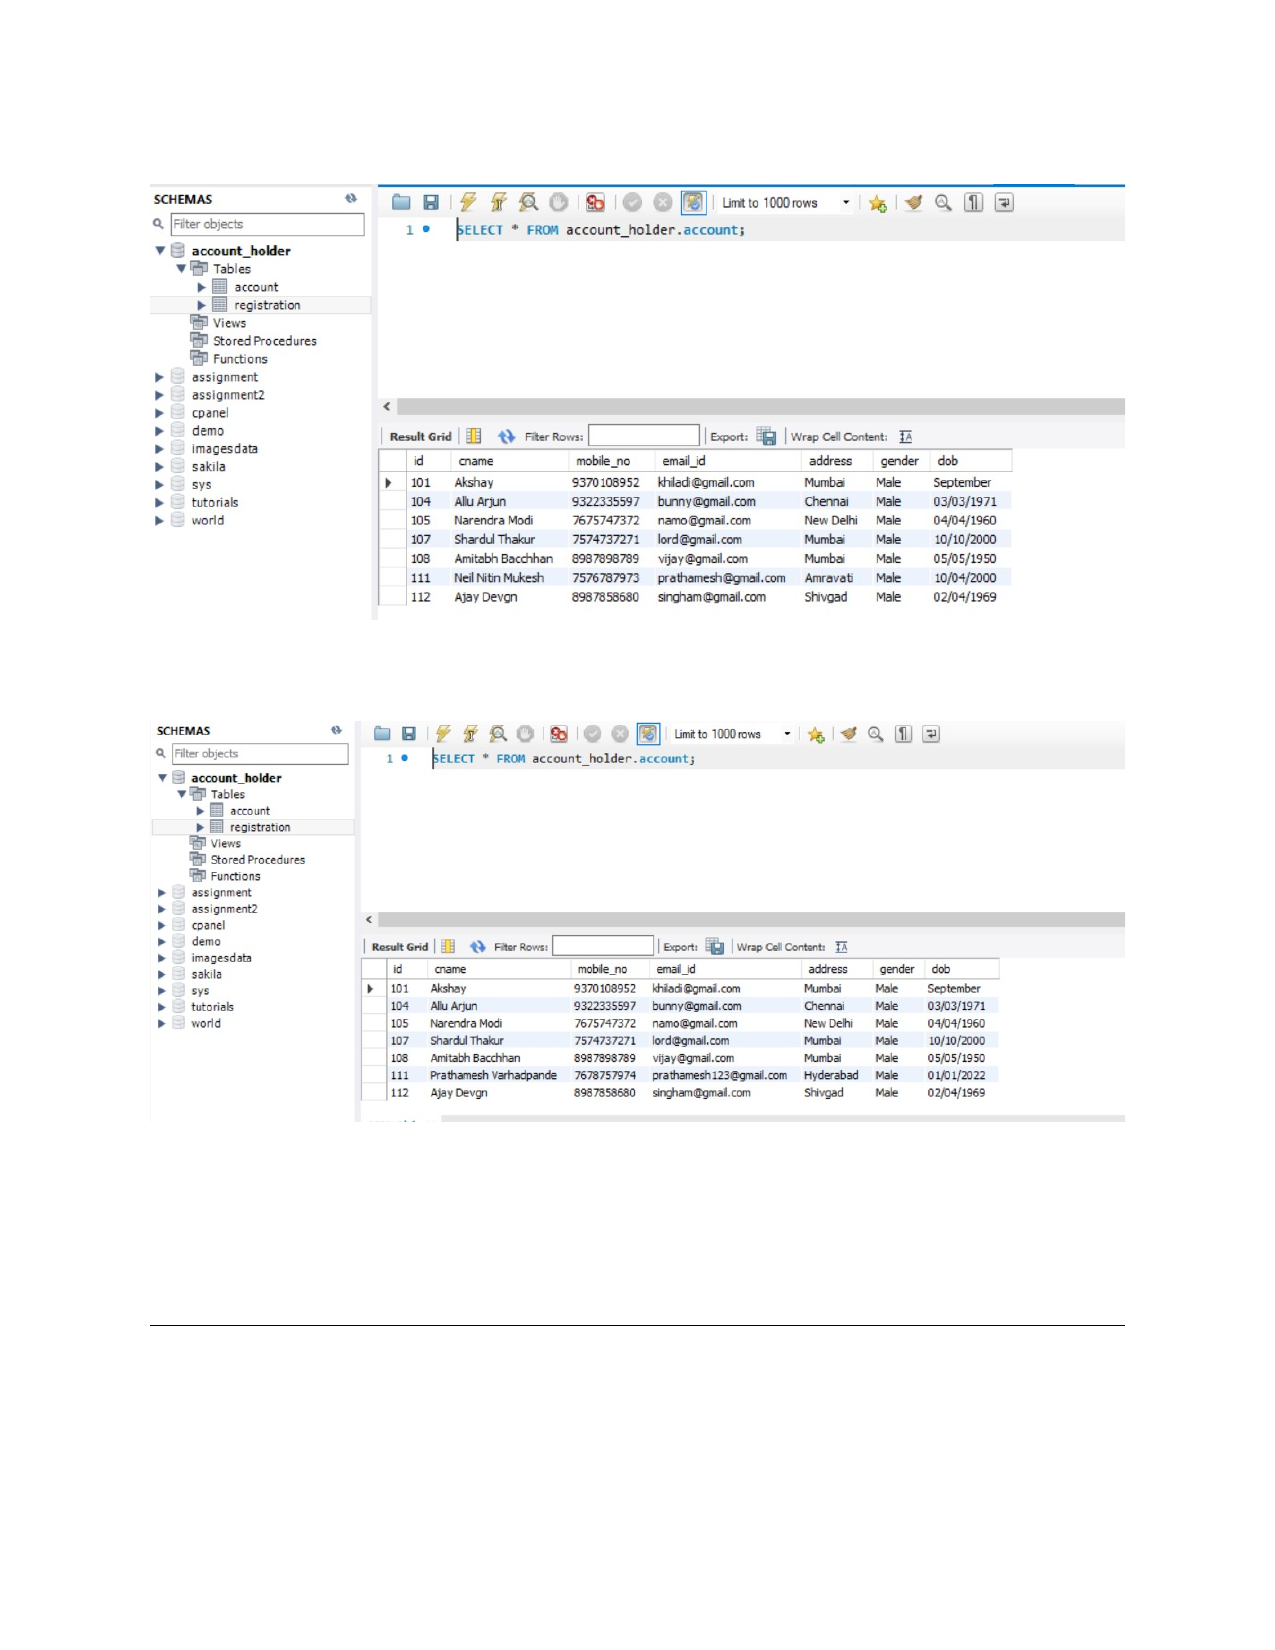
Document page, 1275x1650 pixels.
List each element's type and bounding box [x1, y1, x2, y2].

picture [150, 184, 1125, 620]
picture [150, 721, 1125, 1122]
